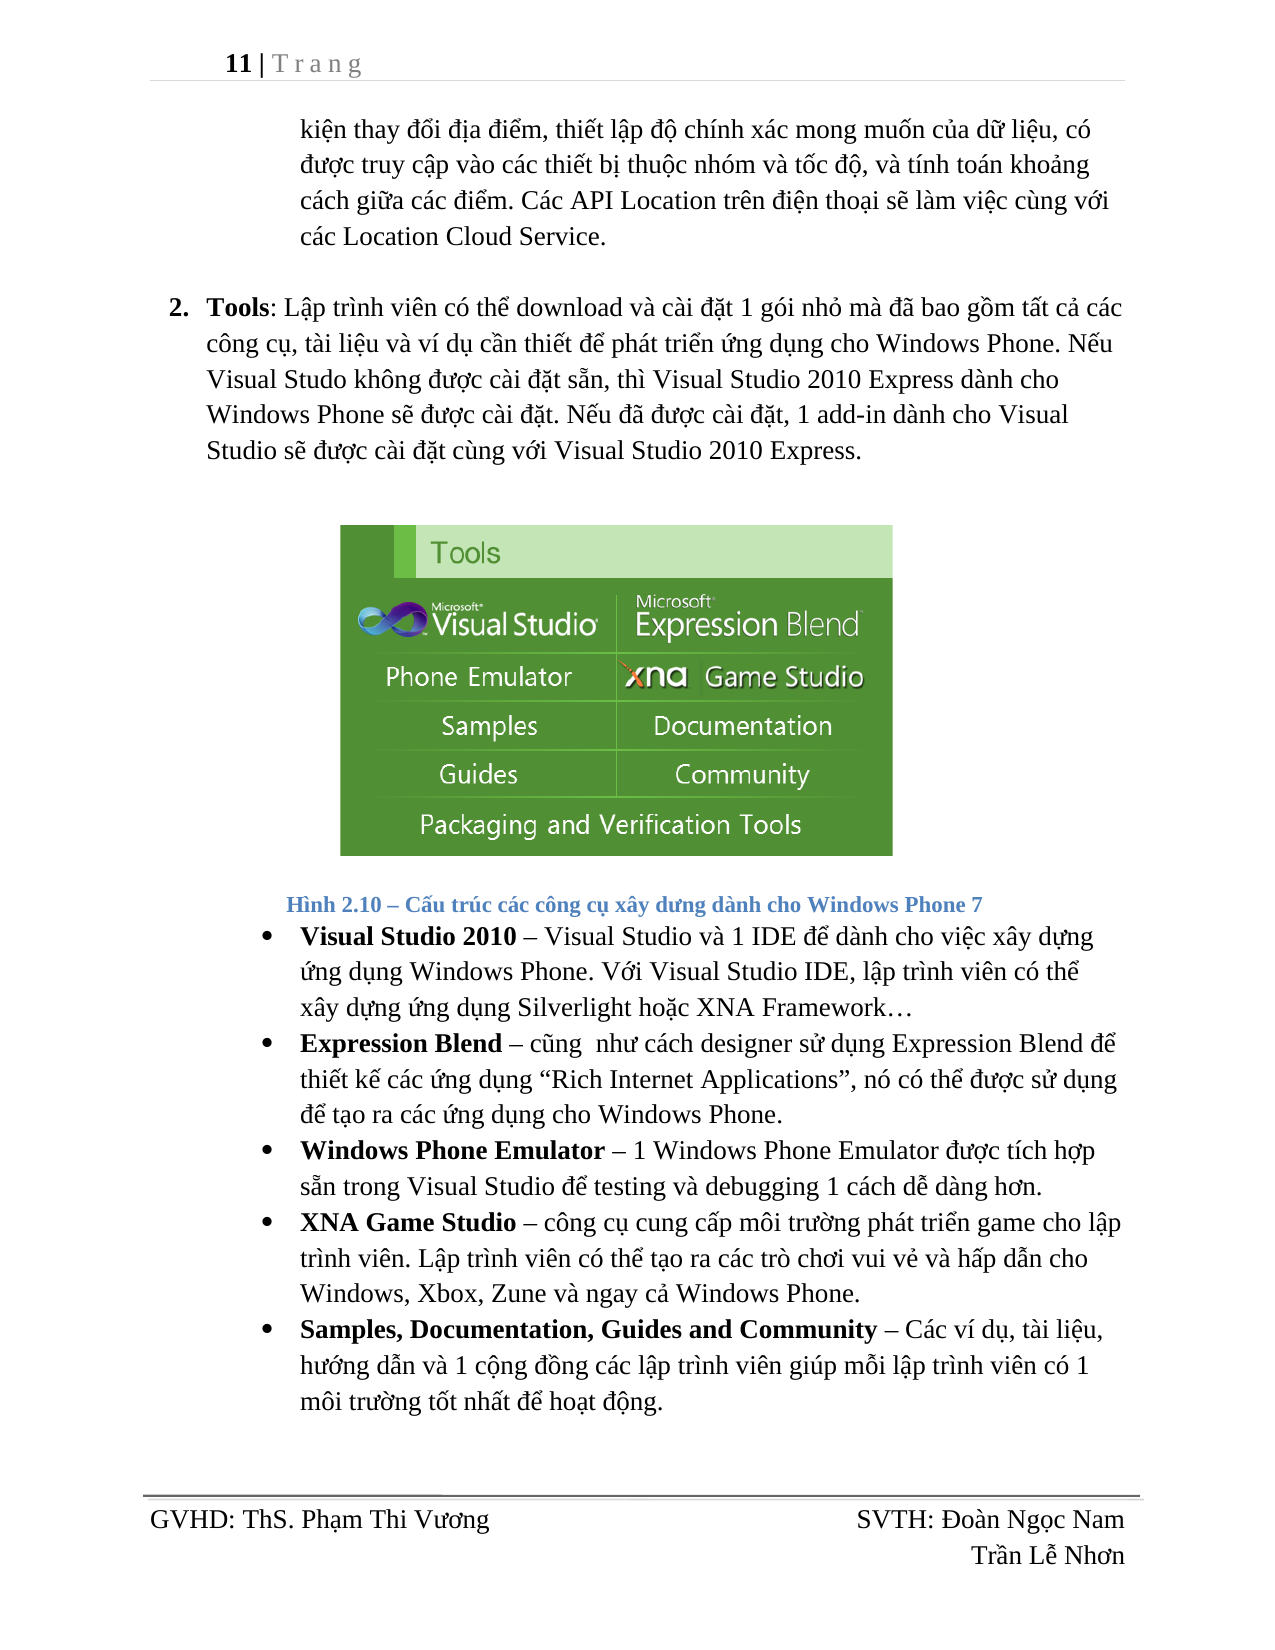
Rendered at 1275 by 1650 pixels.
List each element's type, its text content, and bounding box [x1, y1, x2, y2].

list Visual Studio 2010 – Visual Studio và 1 IDE để dành cho việc xây dựng ứng dụng Windows Phone. Với Visual Studio IDE, lập trình viên có thể xây dựng ứng dụng Silverlight hoặc XNA Framework… [262, 920, 1125, 1022]
list Expression Blend – cũng như cách designer sử dụng Expression Blend để thiết kế các ứng dụng “Rich Internet Applications”, nó có thể được sử dụng để tạo ra các ứng dụng cho Windows Phone. [262, 1027, 1125, 1130]
picture [340, 523, 893, 856]
list XNA Game Studio – công cụ cung cấp môi trường phát triển game cho lập trình viên. Lập trình viên có thể tạo ra các trò chơi vui vẻ và hấp dẫn cho Windows, Xbox, Zune và ngay cả Windows Phone. [262, 1206, 1125, 1308]
list Samples, Documentation, Guides and Community – Các ví dụ, tài liệu, hướng dẫn và 1 cộng đồng các lập trình viên giúp mỗi lập trình viên có 1 môi trường tốt nhất để hoạt động. [262, 1313, 1125, 1416]
list Windows Phone Emulator – 1 Windows Phone Emulator được tích hợp sẵn trong Visual Studio để testing và debugging 1 cách dễ dàng hơn. [262, 1134, 1125, 1201]
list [262, 113, 1125, 251]
list Tools: Lập trình viên có thể download và cài đặt 1 gói nhỏ mà đã bao gồm tất cả các công cụ, tài liệu và ví dụ cần thiết để phát triển ứng dụng cho Windows Phone. Nếu Visual Studo không được cài đặt sẵn, thì Visual Studio 2010 Express dành cho Windows Phone sẽ được cài đặt. Nếu đã được cài đặt, 1 add-in dành cho Visual Studio sẽ được cài đặt cùng với Visual Studio 2010 Express. [169, 291, 1125, 466]
